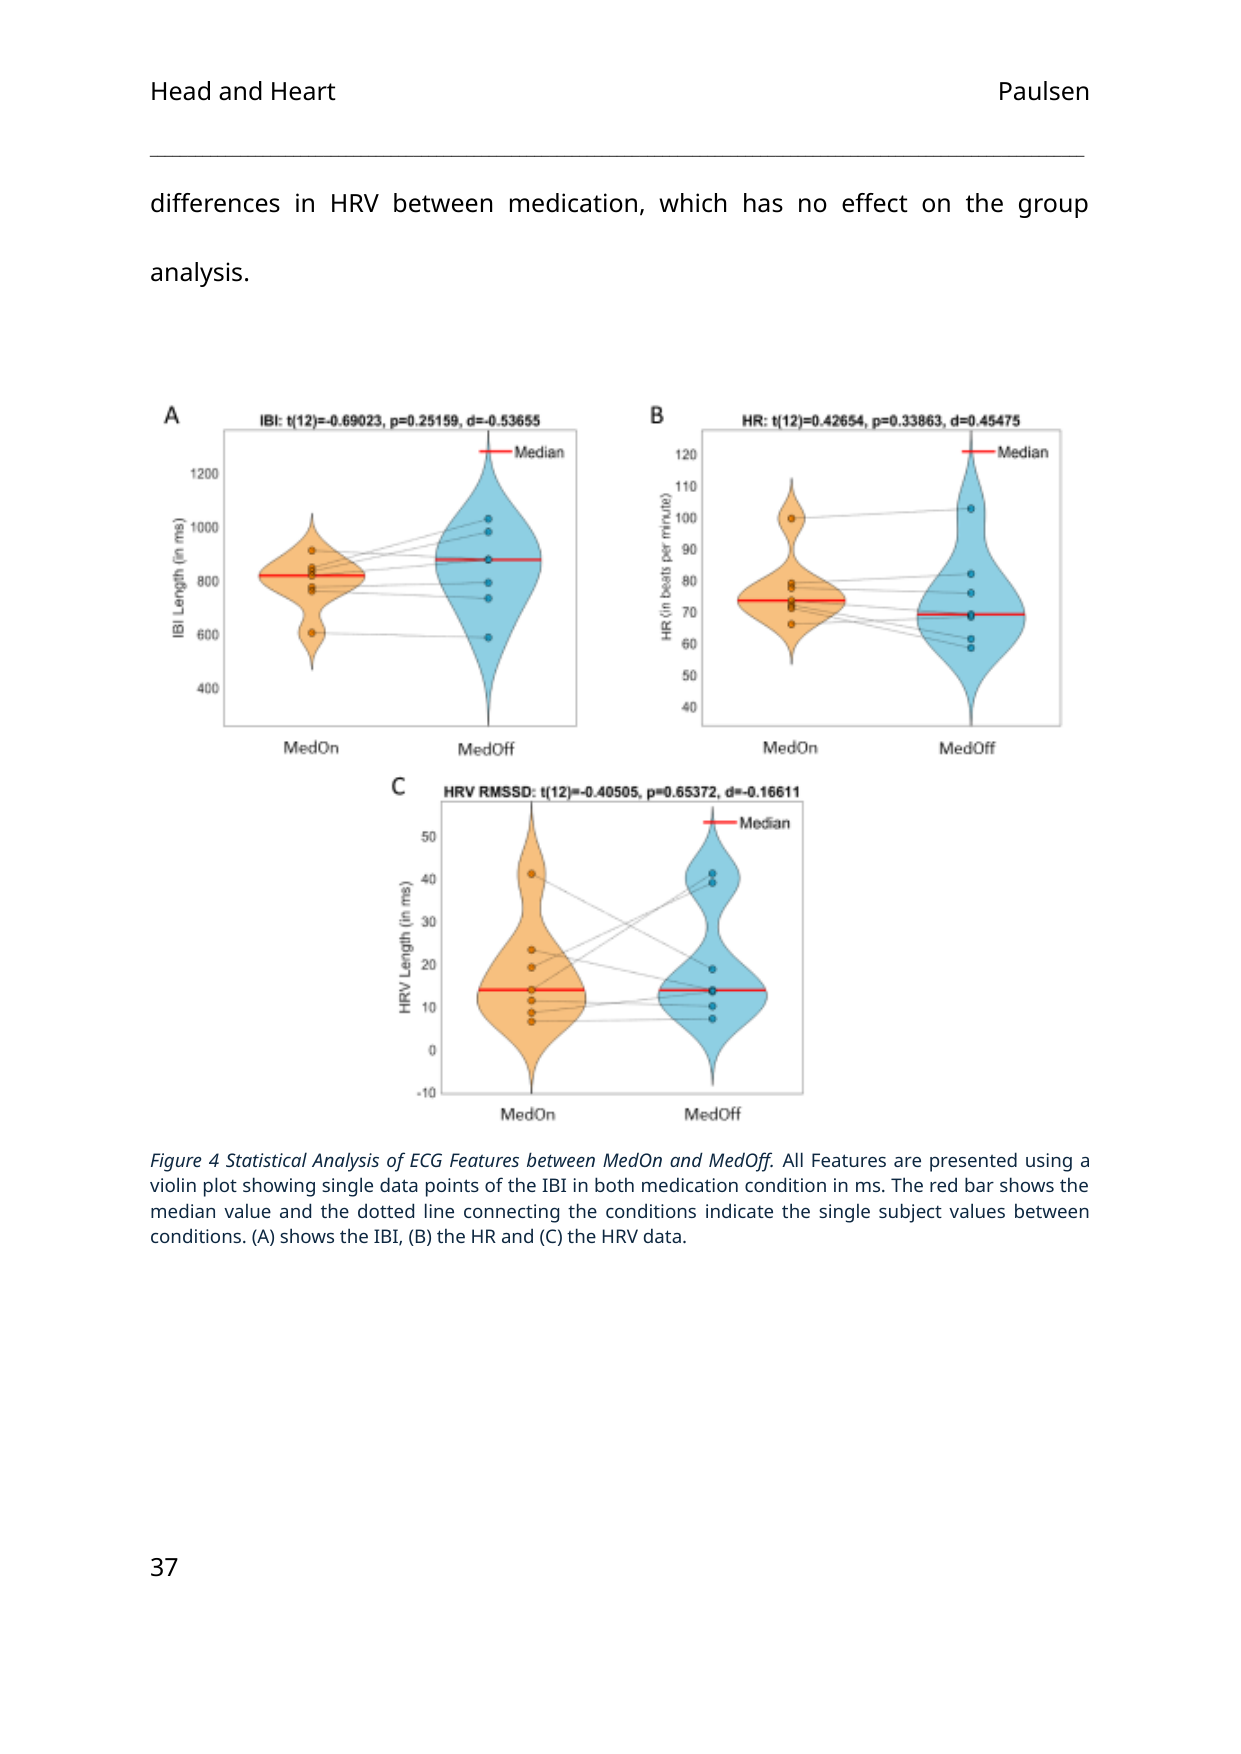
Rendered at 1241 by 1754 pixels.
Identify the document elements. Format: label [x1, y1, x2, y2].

picture [150, 390, 1091, 1132]
text [150, 186, 1090, 288]
